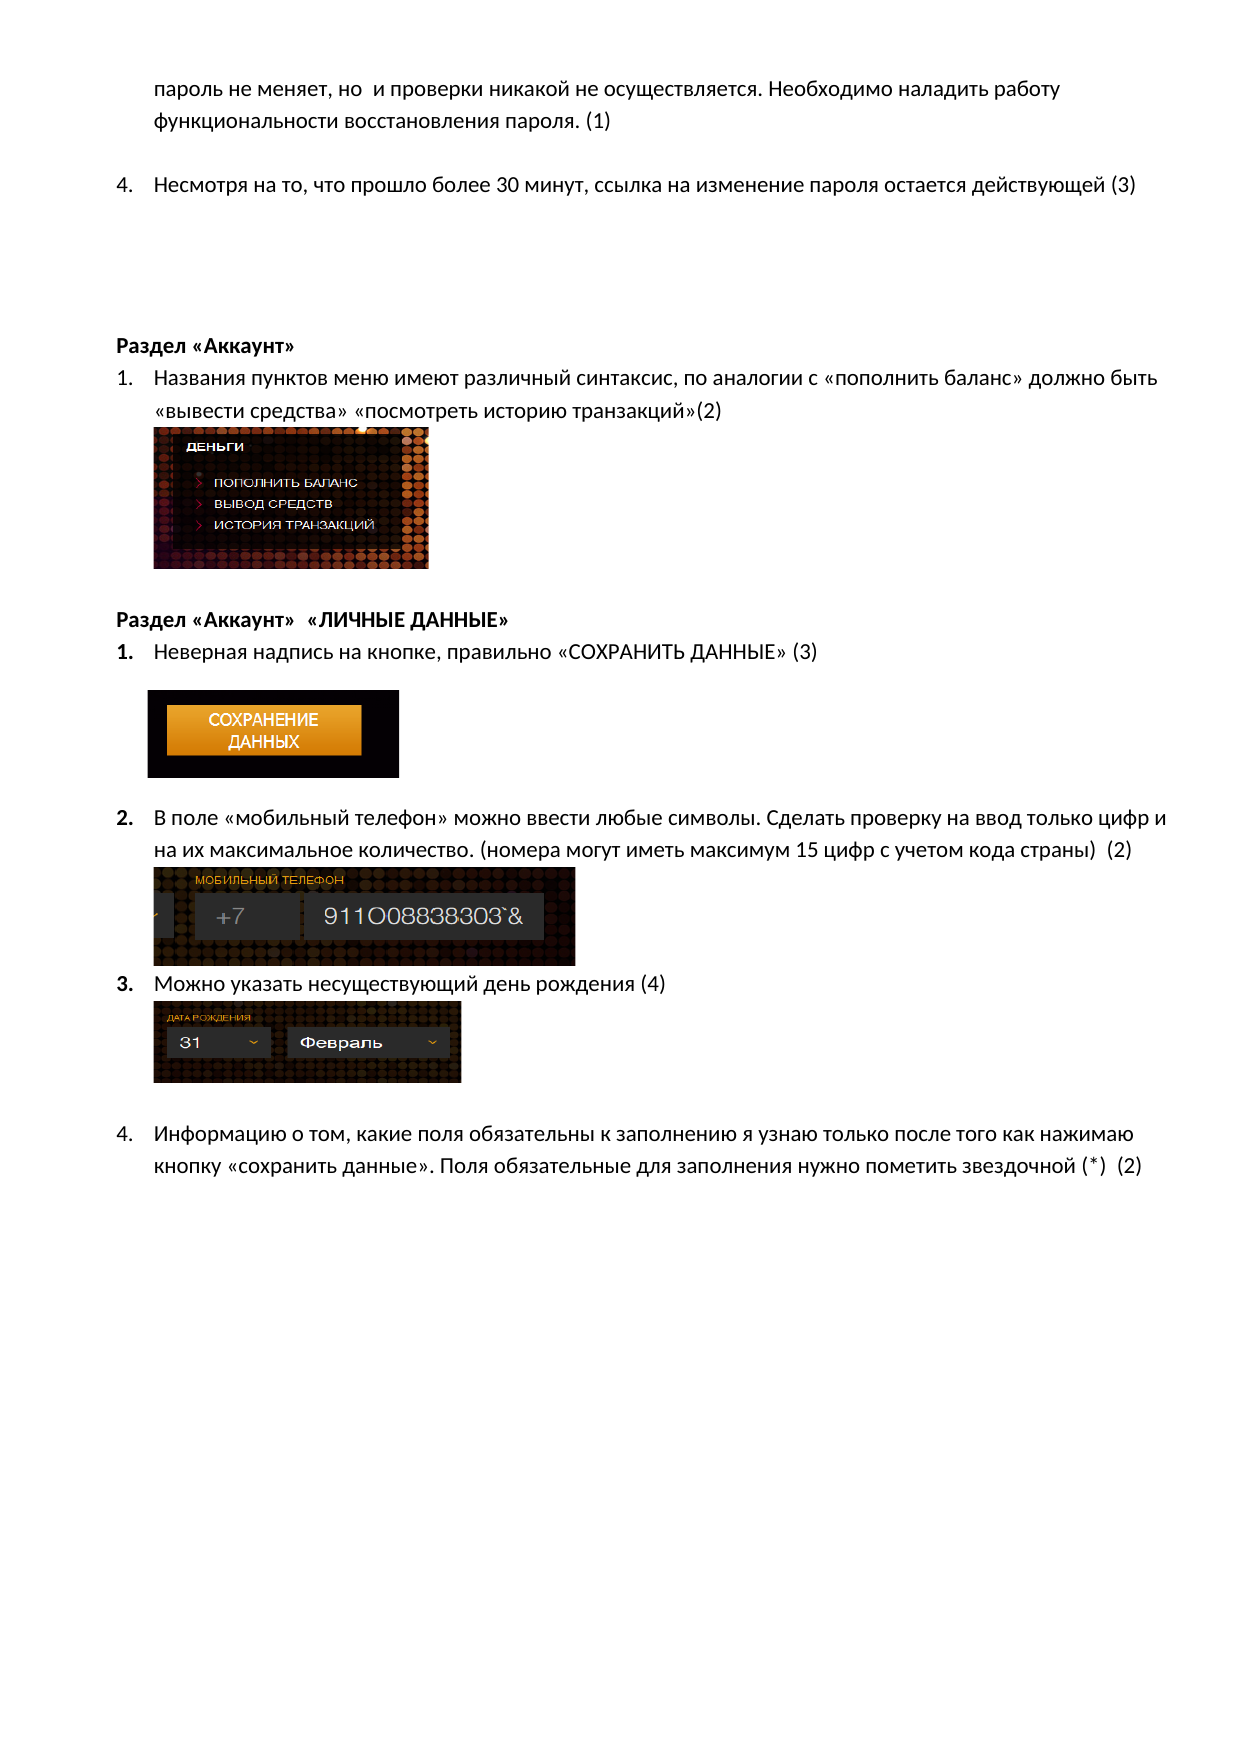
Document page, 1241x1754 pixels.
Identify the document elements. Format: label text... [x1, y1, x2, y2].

list Можно указать несуществующий день рождения (4) [116, 969, 1196, 998]
list Информацию о том, какие поля обязательны к заполнению я узнаю только после того как нажимаю кнопку «сохранить данные». Поля обязательные для заполнения нужно пометить звездочной (*) (2) [116, 1119, 1196, 1179]
list Раздел «Аккаунт» «ЛИЧНЫЕ ДАННЫЕ» [116, 605, 1196, 633]
list Неверная надпись на кнопке, правильно «СОХРАНИТЬ ДАННЫЕ» (3) [116, 637, 1196, 665]
picture [153, 867, 576, 966]
list Несмотря на то, что прошло более 30 минут, ссылка на изменение пароля остается действующей (3) [116, 170, 1196, 198]
picture [147, 690, 400, 778]
list Названия пунктов меню имеют различный синтаксис, по аналогии с «пополнить баланс» должно быть «вывести средства» «посмотреть историю транзакций»(2) [116, 363, 1196, 424]
picture [153, 427, 429, 569]
list Раздел «Аккаунт» [116, 331, 1196, 359]
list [116, 74, 1196, 134]
picture [153, 1001, 462, 1083]
list В поле «мобильный телефон» можно ввести любые символы. Сделать проверку на ввод только цифр и на их максимальное количество. (номера могут иметь максимум 15 цифр с учетом кода страны) (2) [116, 803, 1196, 863]
